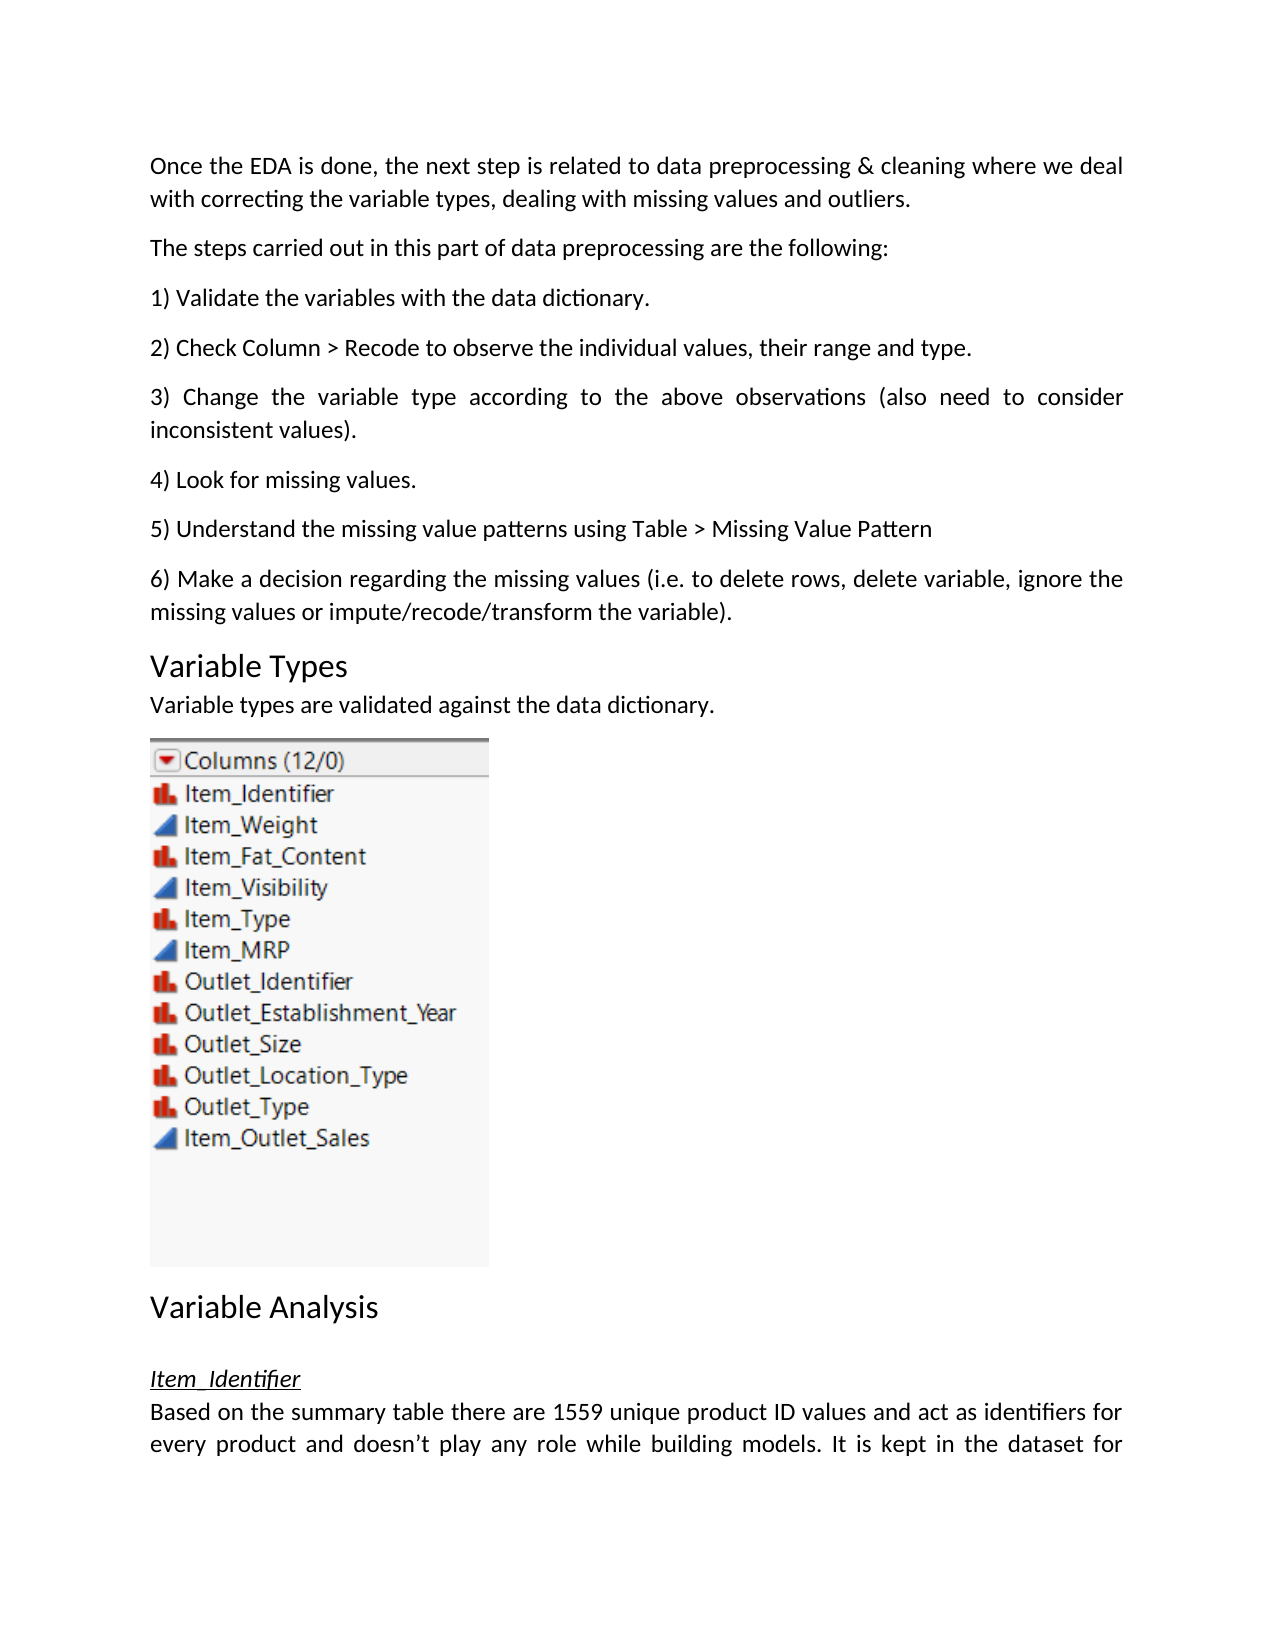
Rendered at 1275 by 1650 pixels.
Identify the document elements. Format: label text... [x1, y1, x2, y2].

text 3) Change the variable type according to the above observations (also need to consider inconsistent values). [150, 381, 1125, 445]
picture [150, 738, 489, 1267]
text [150, 1396, 1125, 1459]
subtitle Variable Analysis [150, 1286, 1125, 1327]
subtitle Variable Types [150, 645, 1125, 686]
text 5) Understand the missing value patterns using Table > Missing Value Pattern [150, 513, 1125, 544]
text 1) Validate the variables with the data dictionary. [150, 282, 1125, 313]
text Once the EDA is done, the next step is related to data preprocessing & cleaning where we deal with correcting the variable types, dealing with missing values and outliers. [150, 150, 1125, 213]
text 4) Look for missing values. [150, 464, 1125, 494]
text 2) Check Column > Recode to observe the individual values, their range and type. [150, 332, 1125, 362]
text 6) Make a decision regarding the missing values (i.e. to delete rows, delete variable, ignore the missing values or impute/recode/transform the variable). [150, 563, 1125, 626]
text Item_Identifier [150, 1363, 1125, 1393]
text Variable types are validated against the data dictionary. [150, 689, 1125, 720]
text The steps carried out in this part of data preprocessing are the following: [150, 232, 1125, 263]
